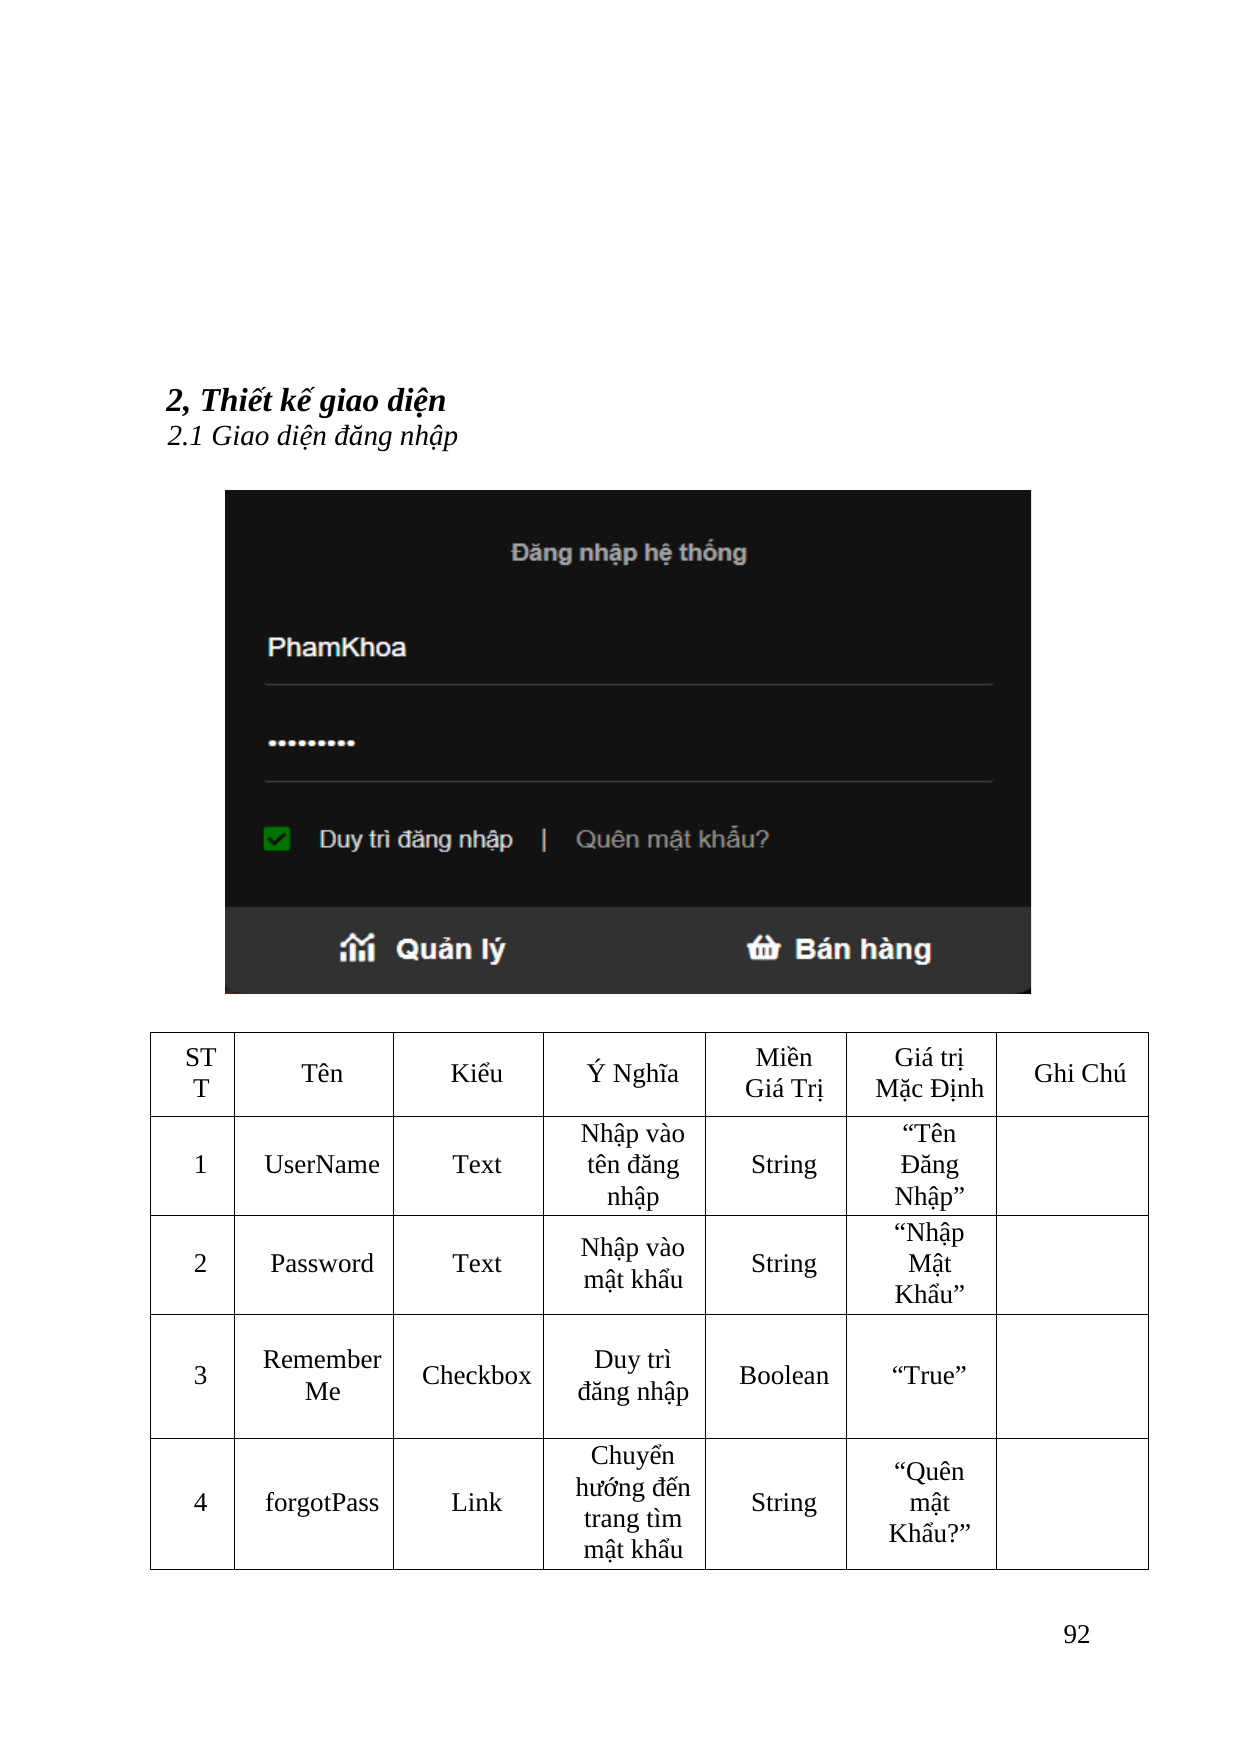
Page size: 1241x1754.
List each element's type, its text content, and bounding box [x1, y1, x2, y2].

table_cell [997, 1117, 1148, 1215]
text 2.1 Giao diện đăng nhập [167, 418, 1090, 452]
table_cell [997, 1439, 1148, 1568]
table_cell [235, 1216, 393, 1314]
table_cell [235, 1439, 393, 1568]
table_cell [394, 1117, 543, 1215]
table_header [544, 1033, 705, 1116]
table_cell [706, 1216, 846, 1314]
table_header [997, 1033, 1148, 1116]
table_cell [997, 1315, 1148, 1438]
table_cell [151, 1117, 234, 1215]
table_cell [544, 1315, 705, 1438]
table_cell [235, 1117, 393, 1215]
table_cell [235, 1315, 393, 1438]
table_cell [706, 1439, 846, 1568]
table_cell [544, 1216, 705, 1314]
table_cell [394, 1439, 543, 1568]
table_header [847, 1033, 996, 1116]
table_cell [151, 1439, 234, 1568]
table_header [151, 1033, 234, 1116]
picture [225, 490, 1032, 994]
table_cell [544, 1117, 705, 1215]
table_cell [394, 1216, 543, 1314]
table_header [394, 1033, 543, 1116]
text 2, Thiết kế giao diện [166, 380, 1090, 418]
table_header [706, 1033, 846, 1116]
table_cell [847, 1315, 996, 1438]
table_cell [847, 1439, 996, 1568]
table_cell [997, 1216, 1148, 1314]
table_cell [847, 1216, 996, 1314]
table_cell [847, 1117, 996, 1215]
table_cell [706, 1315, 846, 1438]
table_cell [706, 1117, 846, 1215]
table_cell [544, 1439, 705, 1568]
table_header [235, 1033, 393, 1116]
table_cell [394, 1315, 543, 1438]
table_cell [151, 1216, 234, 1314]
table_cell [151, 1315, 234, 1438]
